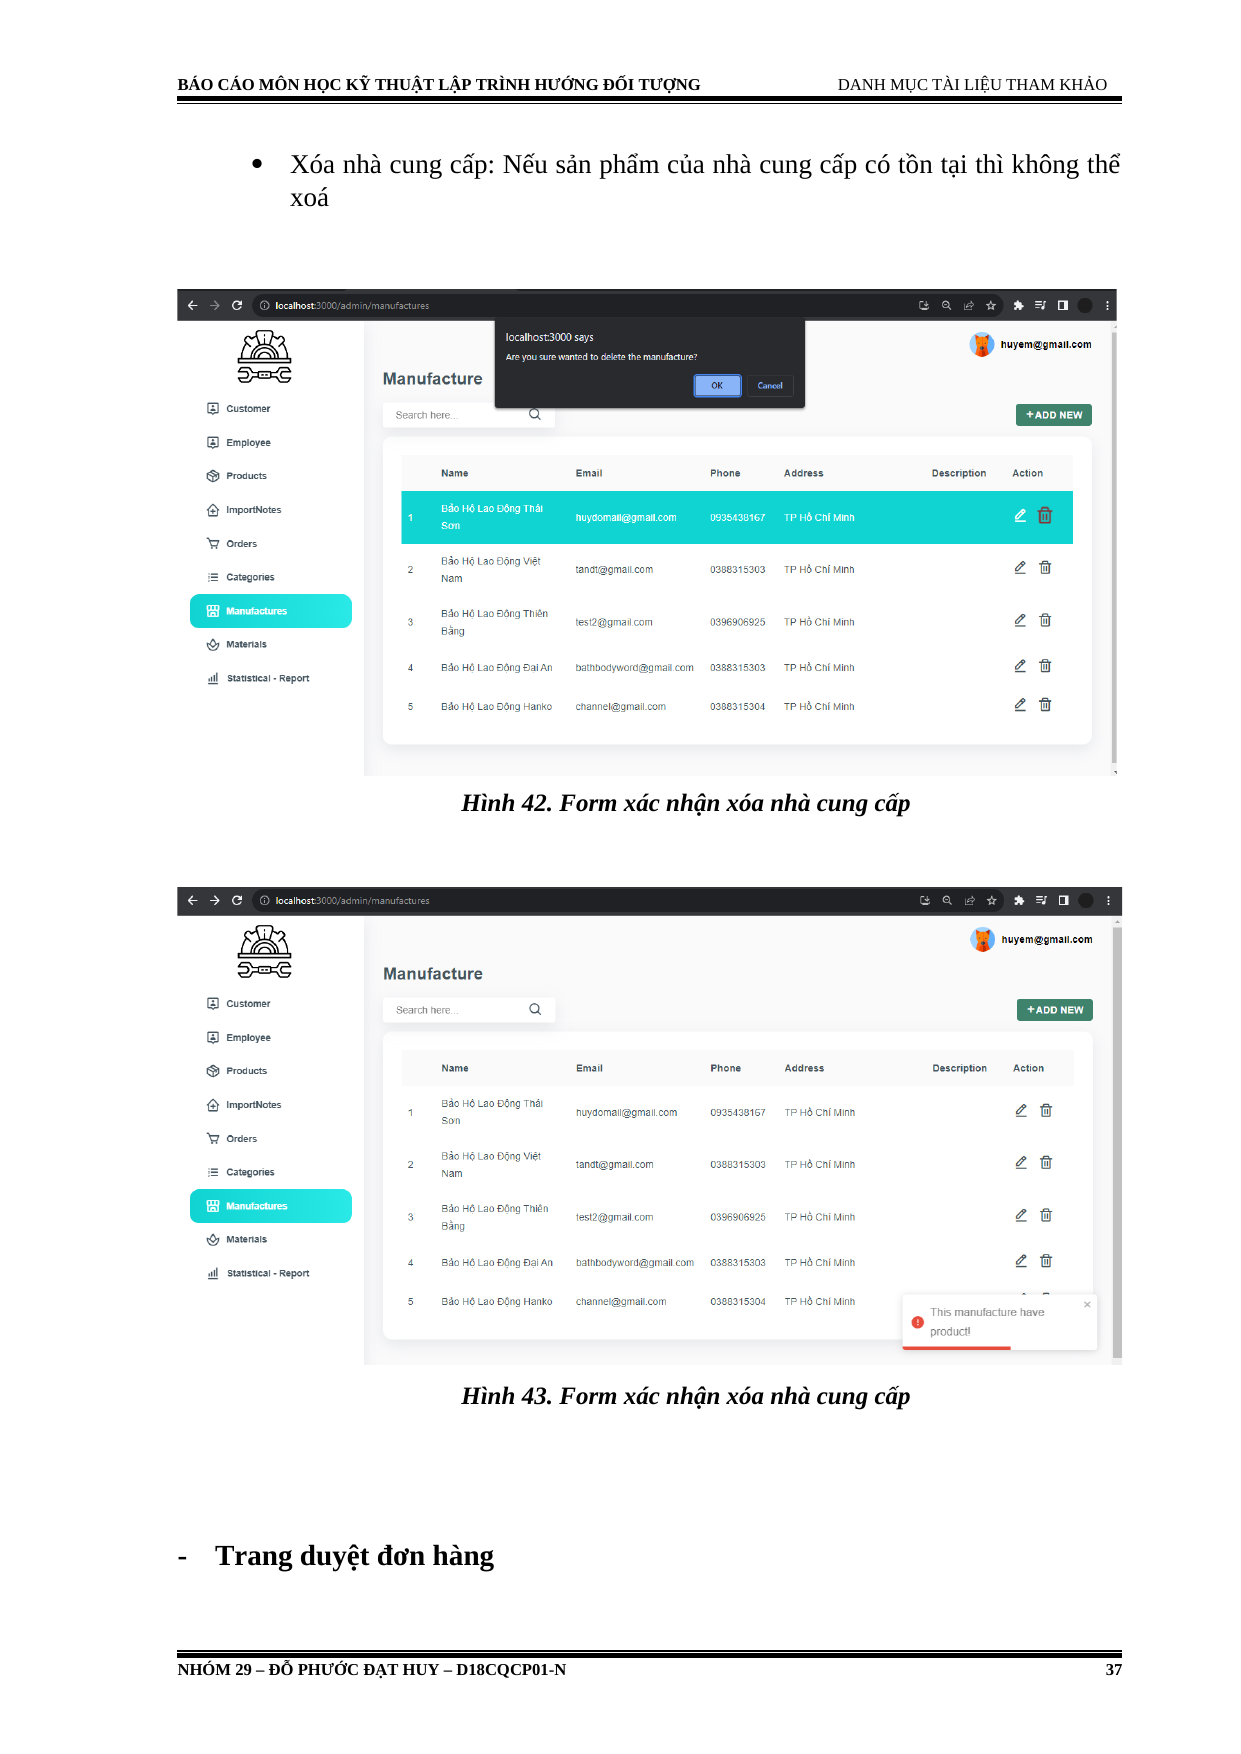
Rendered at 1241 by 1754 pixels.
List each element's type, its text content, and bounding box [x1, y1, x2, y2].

picture [177, 289, 1117, 776]
picture [177, 887, 1123, 1365]
text Hình 43. Form xác nhận xóa nhà cung cấp [252, 1381, 1122, 1410]
list Xóa nhà cung cấp: Nếu sản phẩm của nhà cung cấp có tồn tại thì không thể xoá [252, 148, 1122, 212]
text Hình 42. Form xác nhận xóa nhà cung cấp [252, 788, 1122, 817]
list Trang duyệt đơn hàng [177, 1538, 1122, 1572]
